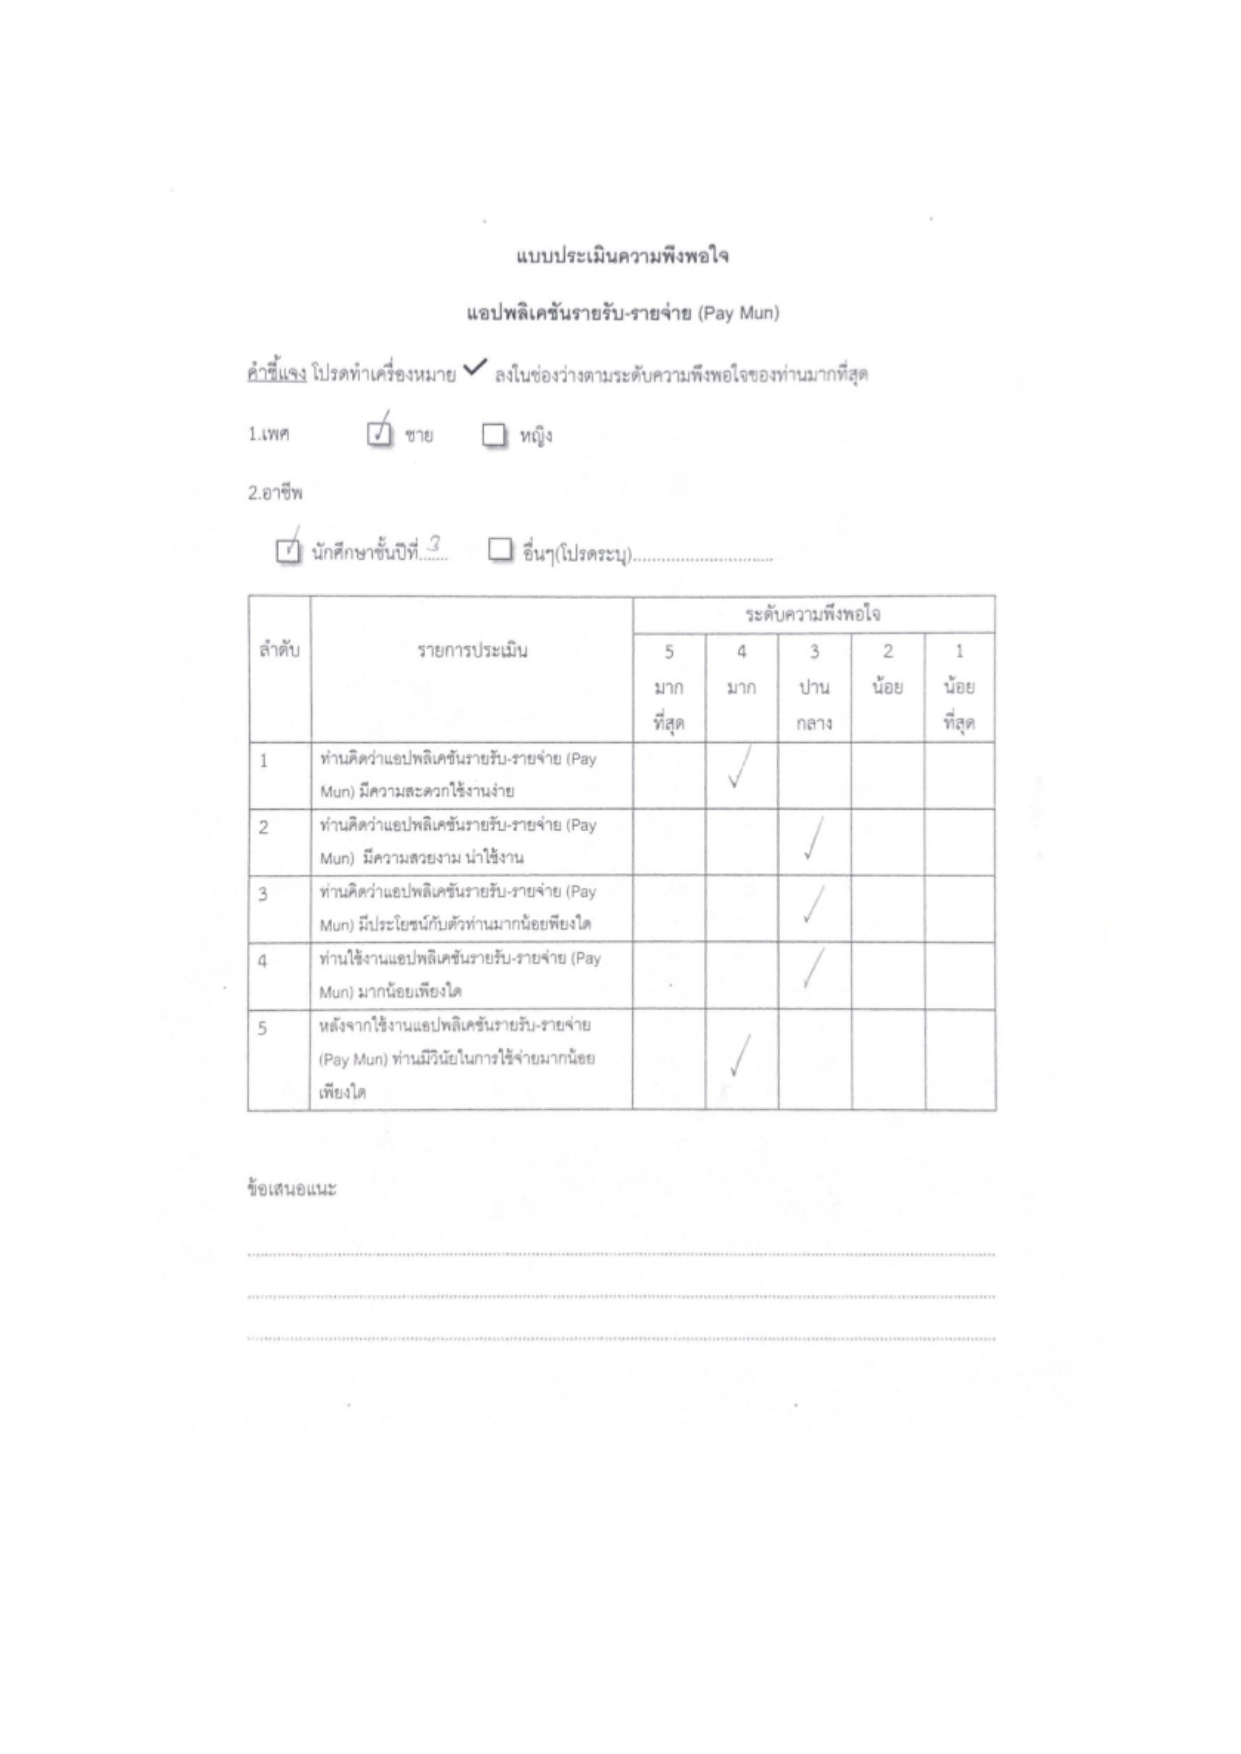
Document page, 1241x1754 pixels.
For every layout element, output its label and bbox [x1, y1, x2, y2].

picture [150, 150, 1125, 1433]
